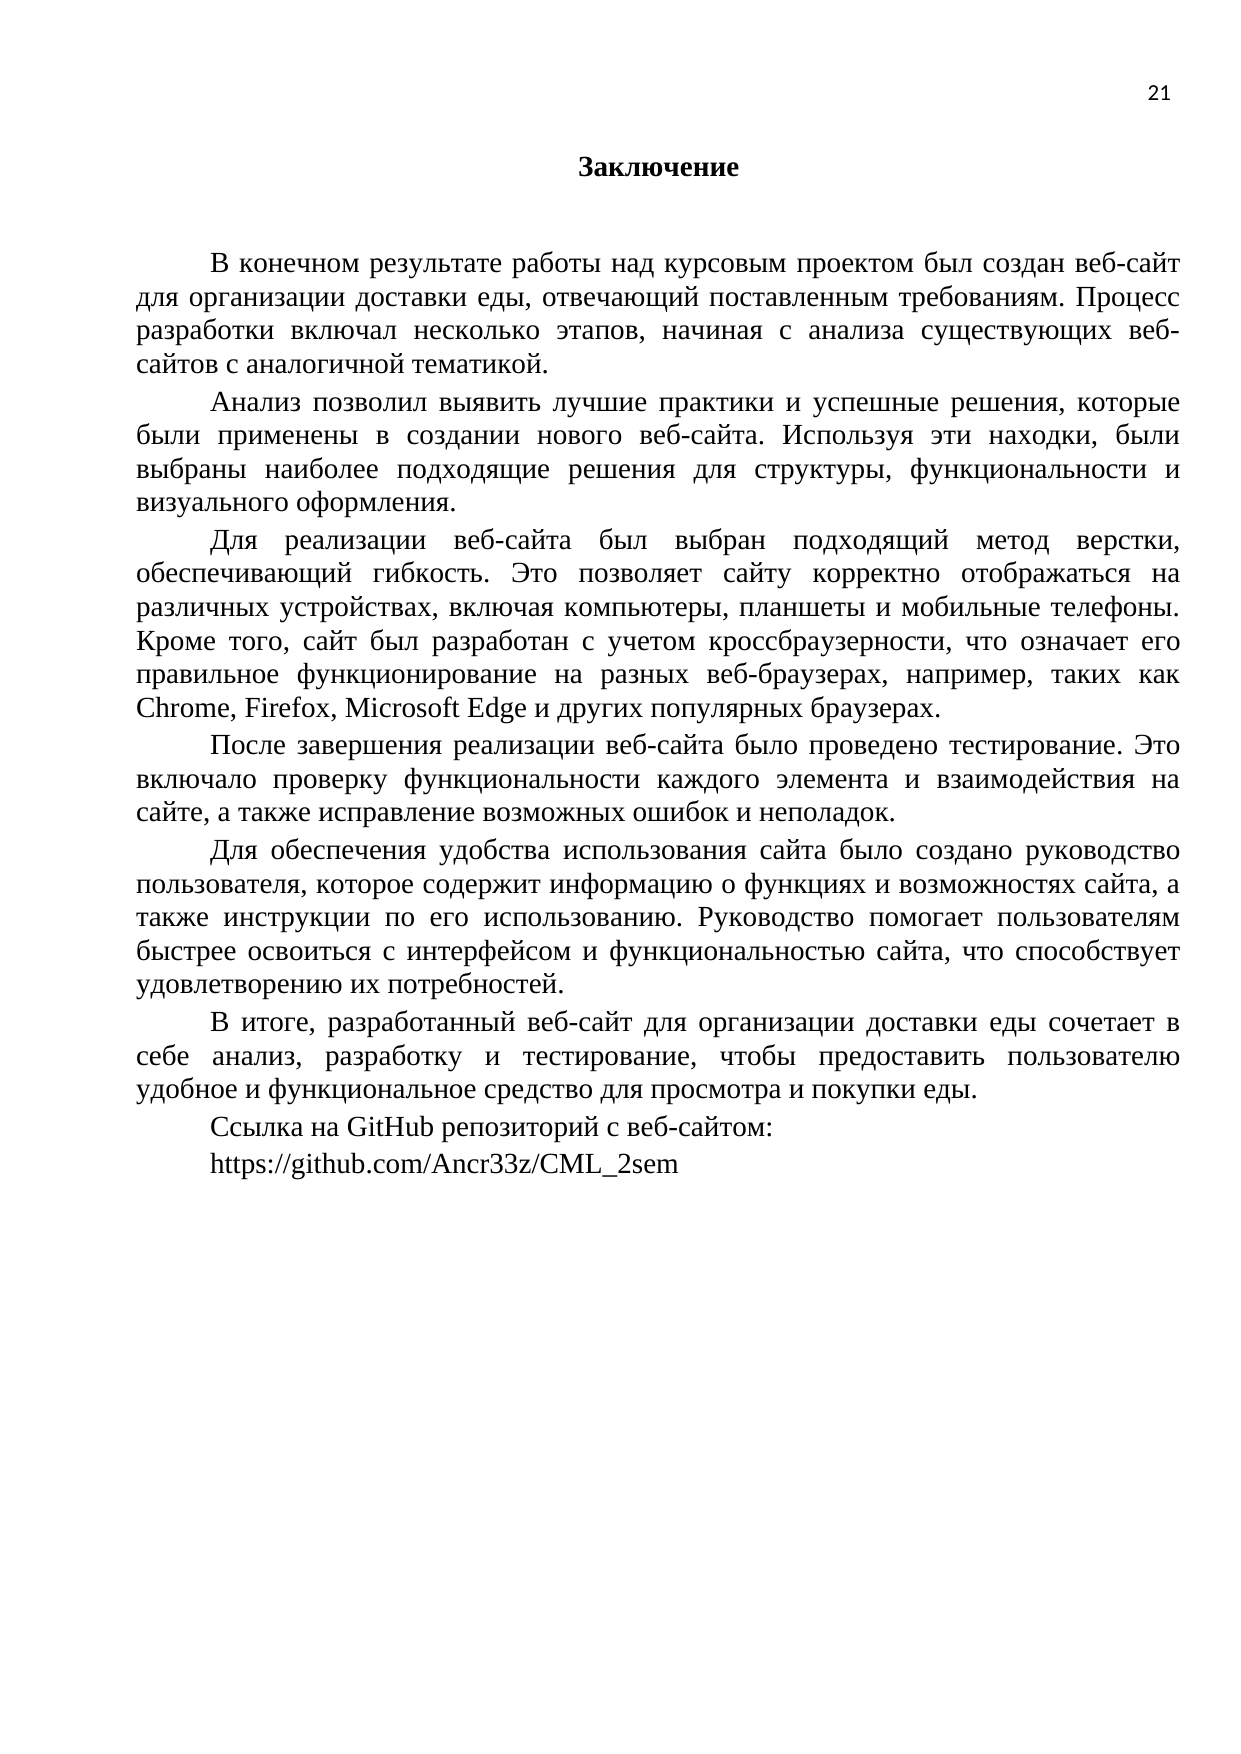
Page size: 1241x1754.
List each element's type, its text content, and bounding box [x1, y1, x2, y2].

subtitle Заключение [136, 149, 1181, 183]
text Ссылка на GitHub репозиторий с веб-сайтом: [136, 1109, 1181, 1142]
text https://github.com/Ancr33z/CML_2sem [136, 1147, 1181, 1180]
text В конечном результате работы над курсовым проектом был создан веб-сайт для организации доставки еды, отвечающий поставленным требованиям. Процесс разработки включал несколько этапов, начиная с анализа существующих веб-сайтов с аналогичной тематикой. [136, 245, 1181, 379]
text Для обеспечения удобства использования сайта было создано руководство пользователя, которое содержит информацию о функциях и возможностях сайта, а также инструкции по его использованию. Руководство помогает пользователям быстрее освоиться с интерфейсом и функциональностью сайта, что способствует удовлетворению их потребностей. [136, 832, 1181, 1000]
text Анализ позволил выявить лучшие практики и успешные решения, которые были применены в создании нового веб-сайта. Используя эти находки, были выбраны наиболее подходящие решения для структуры, функциональности и визуального оформления. [136, 384, 1181, 518]
text После завершения реализации веб-сайта было проведено тестирование. Это включало проверку функциональности каждого элемента и взаимодействия на сайте, а также исправление возможных ошибок и неполадок. [136, 727, 1181, 828]
text В итоге, разработанный веб-сайт для организации доставки еды сочетает в себе анализ, разработку и тестирование, чтобы предоставить пользователю удобное и функциональное средство для просмотра и покупки еды. [136, 1004, 1181, 1105]
text Для реализации веб-сайта был выбран подходящий метод верстки, обеспечивающий гибкость. Это позволяет сайту корректно отображаться на различных устройствах, включая компьютеры, планшеты и мобильные телефоны. Кроме того, сайт был разработан с учетом кроссбраузерности, что означает его правильное функционирование на разных веб-браузерах, например, таких как Chrome, Firefox, Microsoft Edge и других популярных браузерах. [136, 522, 1181, 723]
